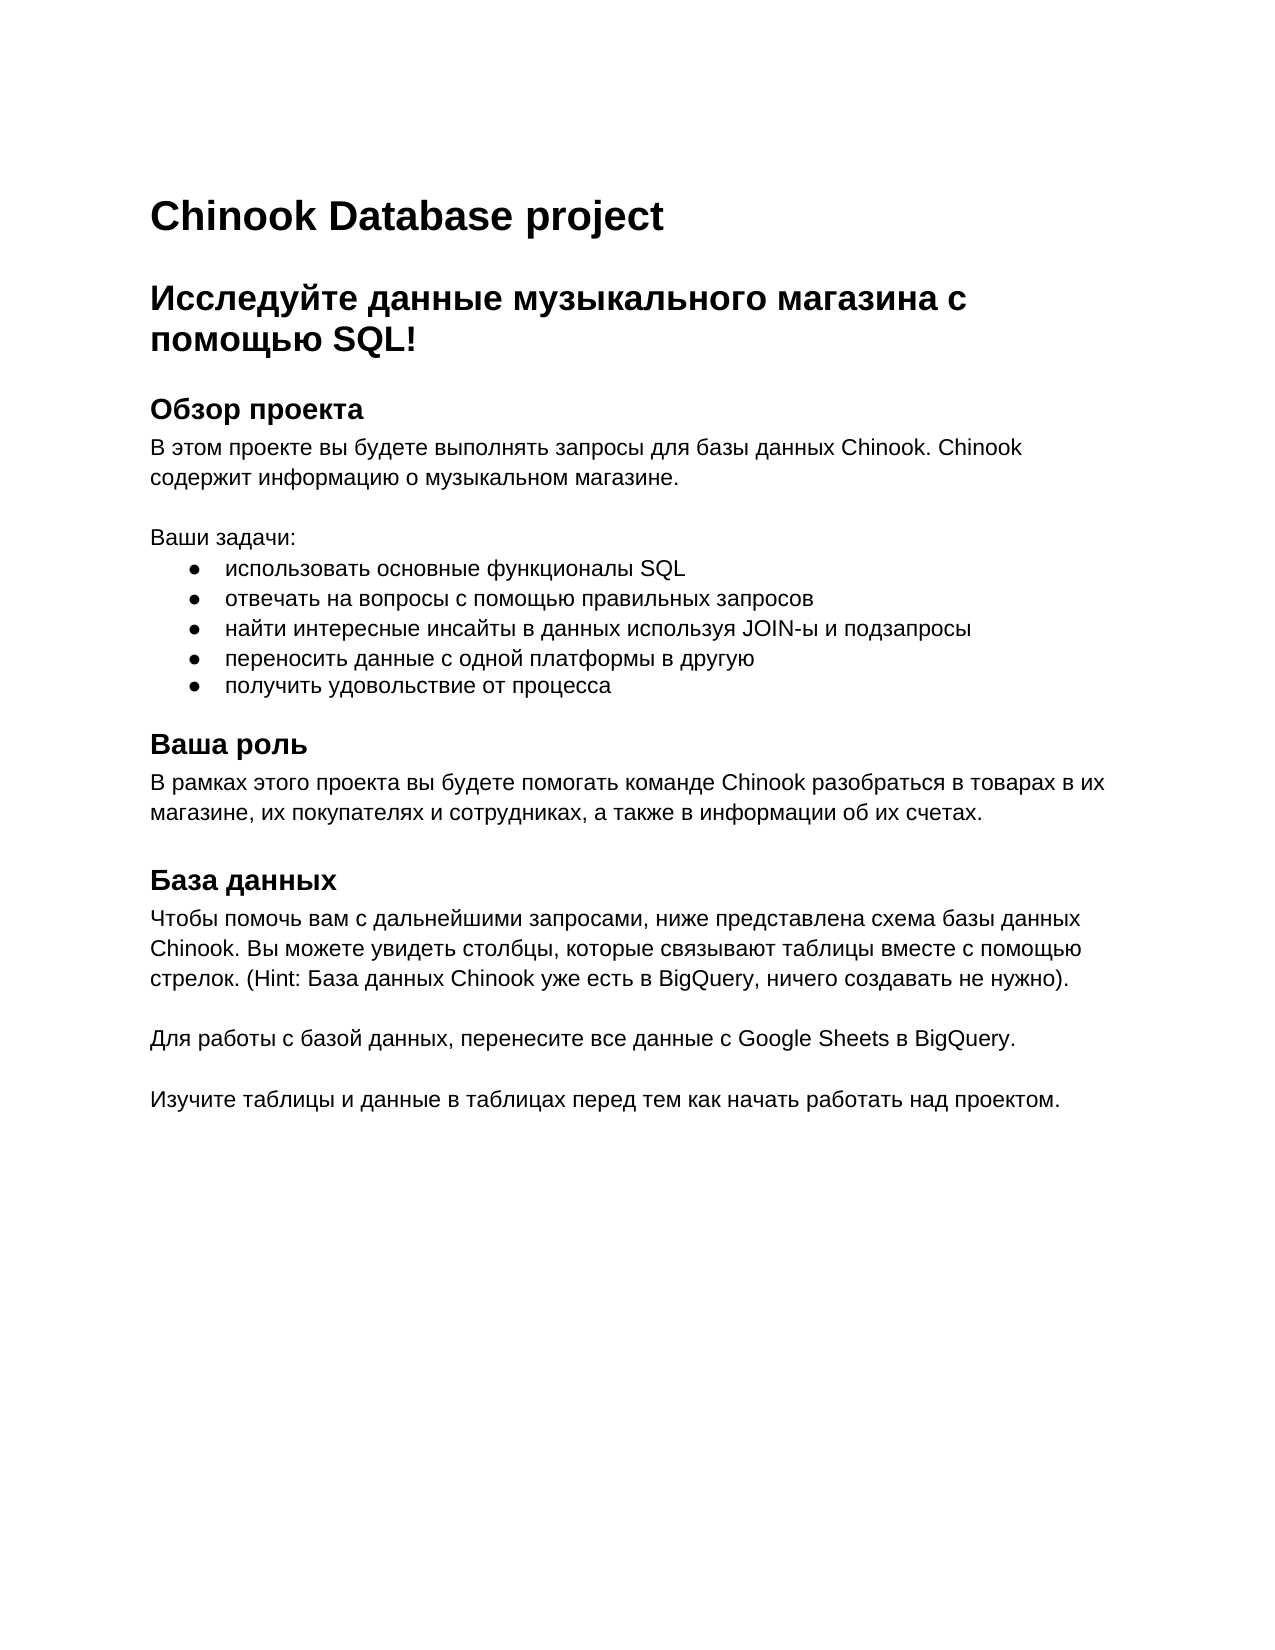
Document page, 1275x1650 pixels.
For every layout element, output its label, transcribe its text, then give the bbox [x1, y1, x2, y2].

text В рамках этого проекта вы будете помогать команде Chinook разобраться в товарах в их магазине, их покупателях и сотрудниках, а также в информации об их счетах. [150, 769, 1125, 826]
subtitle Обзор проекта [150, 392, 1125, 425]
list переносить данные с одной платформы в другую [187, 645, 1125, 672]
text В этом проекте вы будете выполнять запросы для базы данных Chinook. Chinook содержит информацию о музыкальном магазине. [150, 434, 1125, 490]
text Изучите таблицы и данные в таблицах перед тем как начать работать над проектом. [150, 1086, 1125, 1112]
text Для работы с базой данных, перенесите все данные с Google Sheets в BigQuery. [150, 1025, 1125, 1052]
list отвечать на вопросы с помощью правильных запросов [187, 585, 1125, 611]
list найти интересные инсайты в данных используя JOIN-ы и подзапросы [187, 615, 1125, 641]
list использовать основные функционалы SQL [187, 554, 1125, 581]
text Чтобы помочь вам с дальнейшими запросами, ниже представлена схема базы данных Chinook. Вы можете увидеть столбцы, которые связывают таблицы вместе с помощью стрелок. (Hint: База данных Chinook уже есть в BigQuery, ничего создавать не нужно). [150, 904, 1125, 991]
list получить удовольствие от процесса [187, 672, 1125, 698]
subtitle База данных [150, 863, 1125, 896]
subtitle Исследуйте данные музыкального магазина с помощью SQL! [150, 277, 1125, 358]
subtitle Chinook Database project [150, 192, 1125, 239]
text Ваши задачи: [150, 524, 1125, 551]
subtitle Ваша роль [150, 727, 1125, 761]
